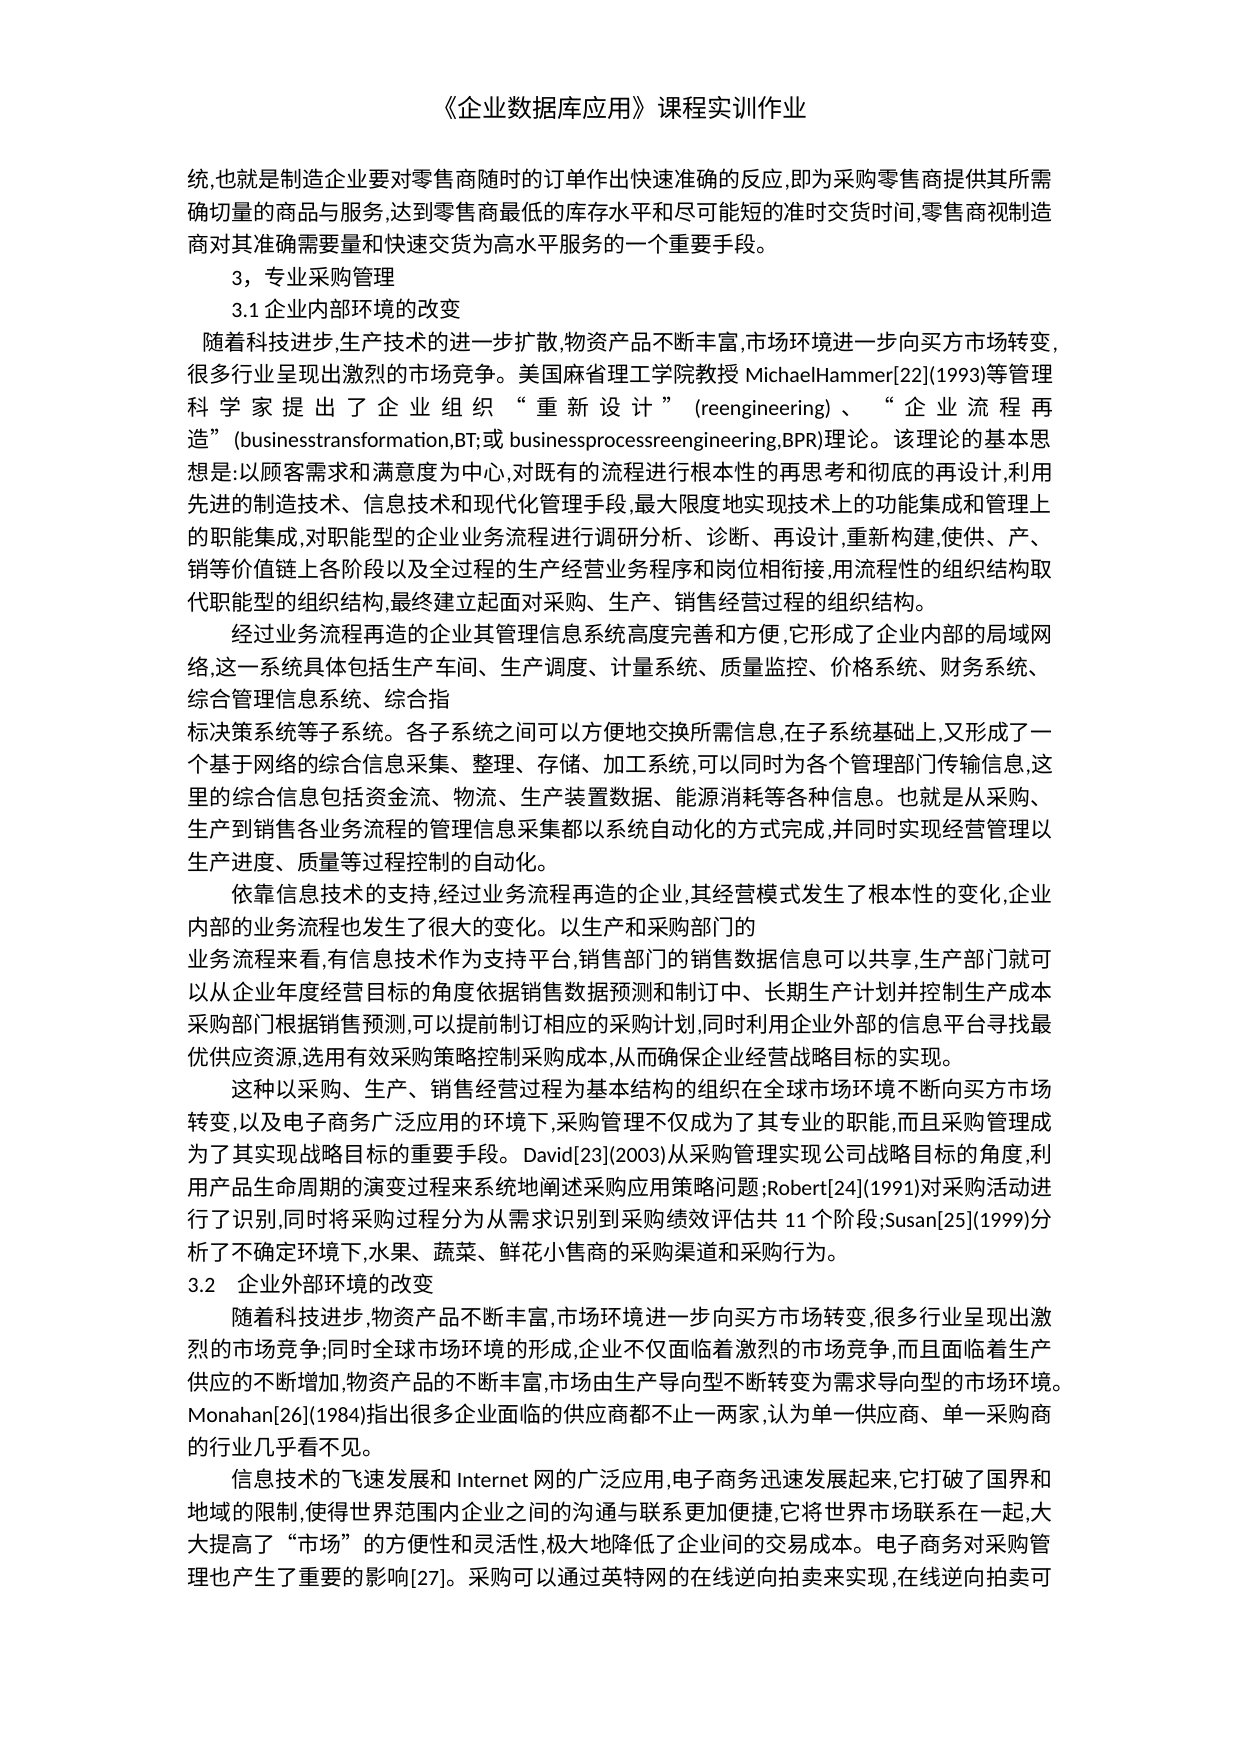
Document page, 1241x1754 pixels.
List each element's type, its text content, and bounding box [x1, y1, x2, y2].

text 3，专业采购管理 [187, 259, 1053, 292]
text 随着科技进步,物资产品不断丰富,市场环境进一步向买方市场转变,很多行业呈现出激烈的市场竞争;同时全球市场环境的形成,企业不仅面临着激烈的市场竞争,而且面临着生产供应的不断增加,物资产品的不断丰富,市场由生产导向型不断转变为需求导向型的市场环境。Monahan[26](1984)指出很多企业面临的供应商都不止一两家,认为单一供应商、单一采购商的行业几乎看不见。 [187, 1299, 1053, 1462]
text 标决策系统等子系统。各子系统之间可以方便地交换所需信息,在子系统基础上,又形成了一个基于网络的综合信息采集、整理、存储、加工系统,可以同时为各个管理部门传输信息,这里的综合信息包括资金流、物流、生产装置数据、能源消耗等各种信息。也就是从采购、生产到销售各业务流程的管理信息采集都以系统自动化的方式完成,并同时实现经营管理以生产进度、质量等过程控制的自动化。 [187, 714, 1053, 877]
text 随着科技进步,生产技术的进一步扩散,物资产品不断丰富,市场环境进一步向买方市场转变,很多行业呈现出激烈的市场竞争。美国麻省理工学院教授MichaelHammer[22](1993)等管理科学家提出了企业组织“重新设计”(reengineering)、“企业流程再造”(businesstransformation,BT;或businessprocessreengineering,BPR)理论。该理论的基本思想是:以顾客需求和满意度为中心,对既有的流程进行根本性的再思考和彻底的再设计,利用先进的制造技术、信息技术和现代化管理手段,最大限度地实现技术上的功能集成和管理上的职能集成,对职能型的企业业务流程进行调研分析、诊断、再设计,重新构建,使供、产、销等价值链上各阶段以及全过程的生产经营业务程序和岗位相衔接,用流程性的组织结构取代职能型的组织结构,最终建立起面对采购、生产、销售经营过程的组织结构。 [187, 324, 1053, 617]
text 经过业务流程再造的企业其管理信息系统高度完善和方便,它形成了企业内部的局域网络,这一系统具体包括生产车间、生产调度、计量系统、质量监控、价格系统、财务系统、综合管理信息系统、综合指 [187, 617, 1053, 714]
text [187, 162, 1053, 259]
text 业务流程来看,有信息技术作为支持平台,销售部门的销售数据信息可以共享,生产部门就可以从企业年度经营目标的角度依据销售数据预测和制订中、长期生产计划并控制生产成本。采购部门根据销售预测,可以提前制订相应的采购计划,同时利用企业外部的信息平台寻找最优供应资源,选用有效采购策略控制采购成本,从而确保企业经营战略目标的实现。 [187, 942, 1053, 1072]
text 3.2 企业外部环境的改变 [187, 1267, 1053, 1299]
text 这种以采购、生产、销售经营过程为基本结构的组织在全球市场环境不断向买方市场转变,以及电子商务广泛应用的环境下,采购管理不仅成为了其专业的职能,而且采购管理成为了其实现战略目标的重要手段。David[23](2003)从采购管理实现公司战略目标的角度,利用产品生命周期的演变过程来系统地阐述采购应用策略问题;Robert[24](1991)对采购活动进行了识别,同时将采购过程分为从需求识别到采购绩效评估共11个阶段;Susan[25](1999)分析了不确定环境下,水果、蔬菜、鲜花小售商的采购渠道和采购行为。 [187, 1072, 1053, 1267]
text 依靠信息技术的支持,经过业务流程再造的企业,其经营模式发生了根本性的变化,企业内部的业务流程也发生了很大的变化。以生产和采购部门的 [187, 877, 1053, 942]
text 3.1 企业内部环境的改变 [187, 292, 1053, 324]
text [187, 1462, 1053, 1592]
